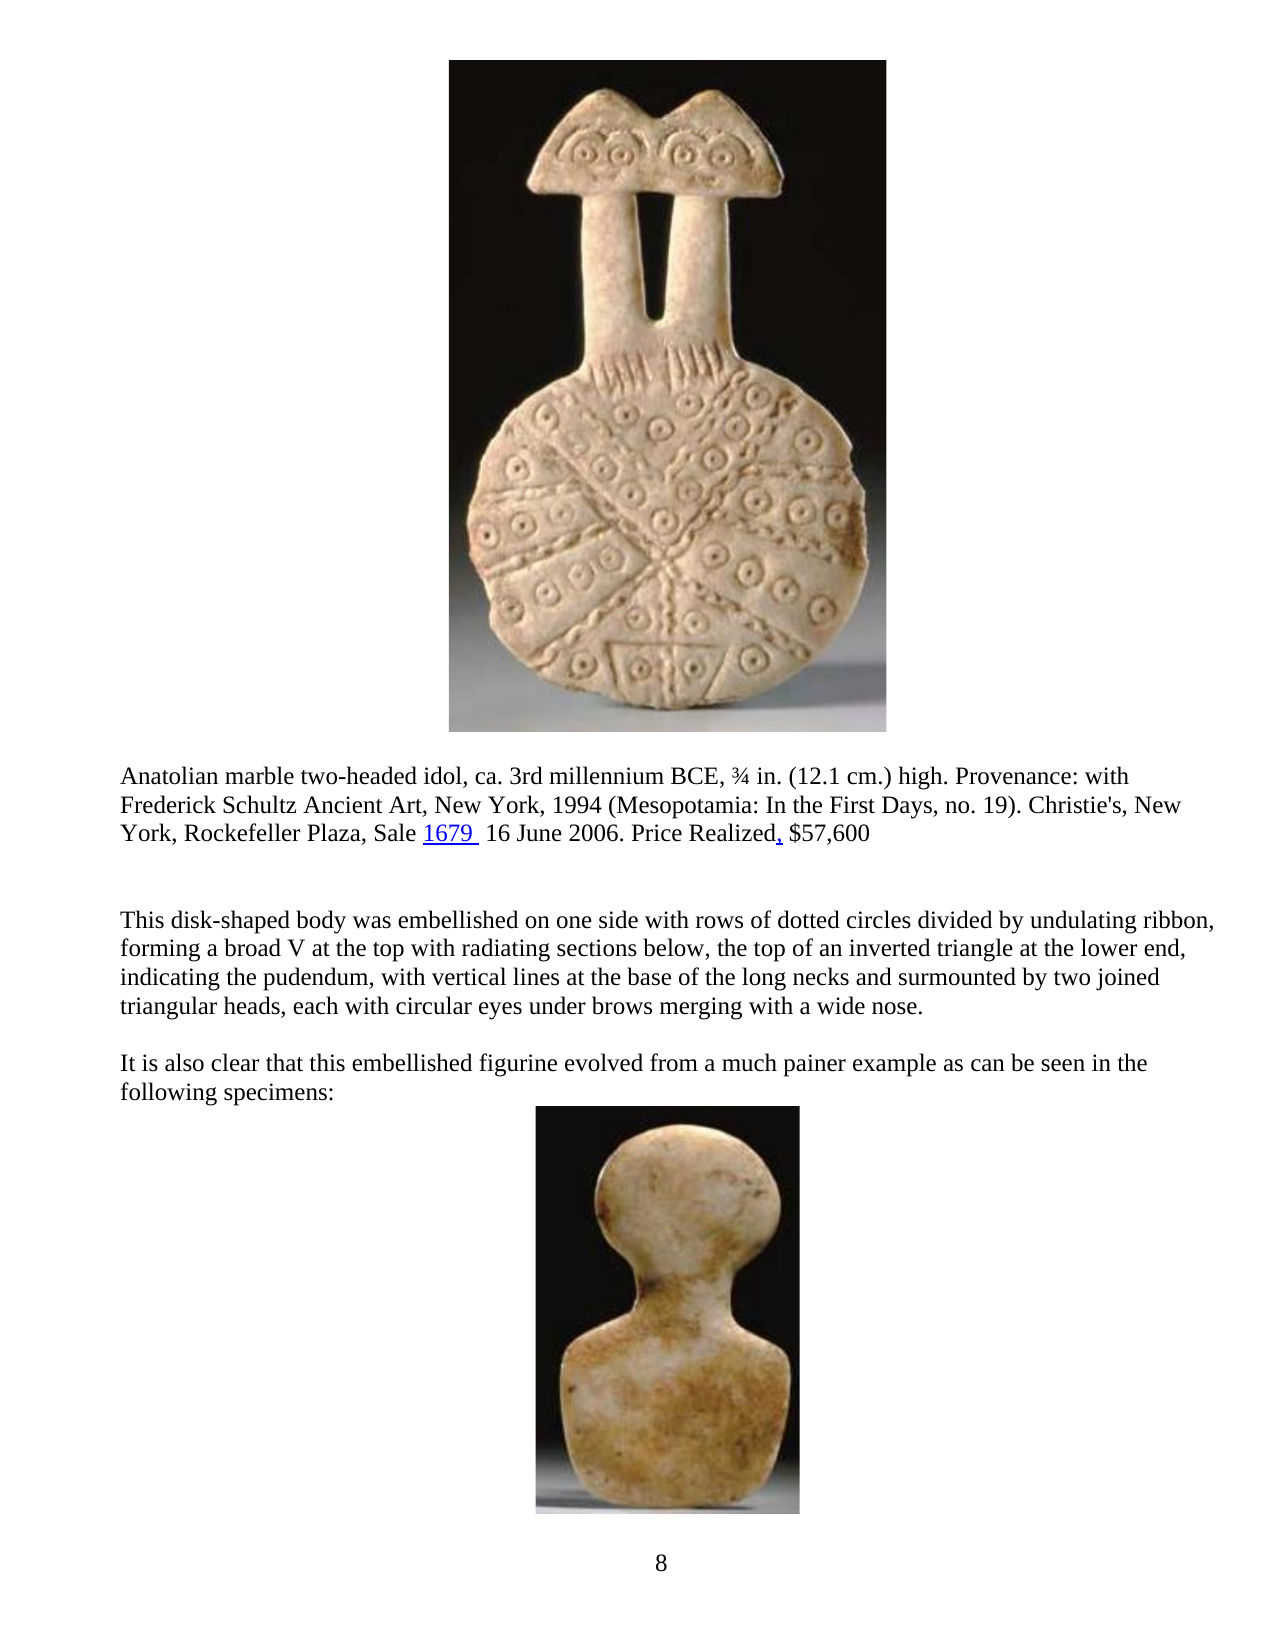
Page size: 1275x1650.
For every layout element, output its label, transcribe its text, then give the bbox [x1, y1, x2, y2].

picture [448, 60, 887, 732]
picture [535, 1106, 800, 1514]
text Anatolian marble two-headed idol, ca. 3rd millennium BCE, ¾ in. (12.1 cm.) high. Provenance: with Frederick Schultz Ancient Art, New York, 1994 (Mesopotamia: In the First Days, no. 19). Christie's, New York, Rockefeller Plaza, Sale 1679 16 June 2006. Price Realized, $57,600 [120, 761, 1215, 847]
text This disk-shaped body was embellished on one side with rows of dotted circles divided by undulating ribbon, forming a broad V at the top with radiating sections below, the top of an inverted triangle at the lower end, indicating the pudendum, with vertical lines at the base of the long necks and surmounted by two joined triangular heads, each with circular eyes under brows merging with a wide nose. [120, 905, 1215, 1020]
text It is also clear that this embellished figurine evolved from a much painer example as can be seen in the following specimens: [120, 1048, 1215, 1106]
